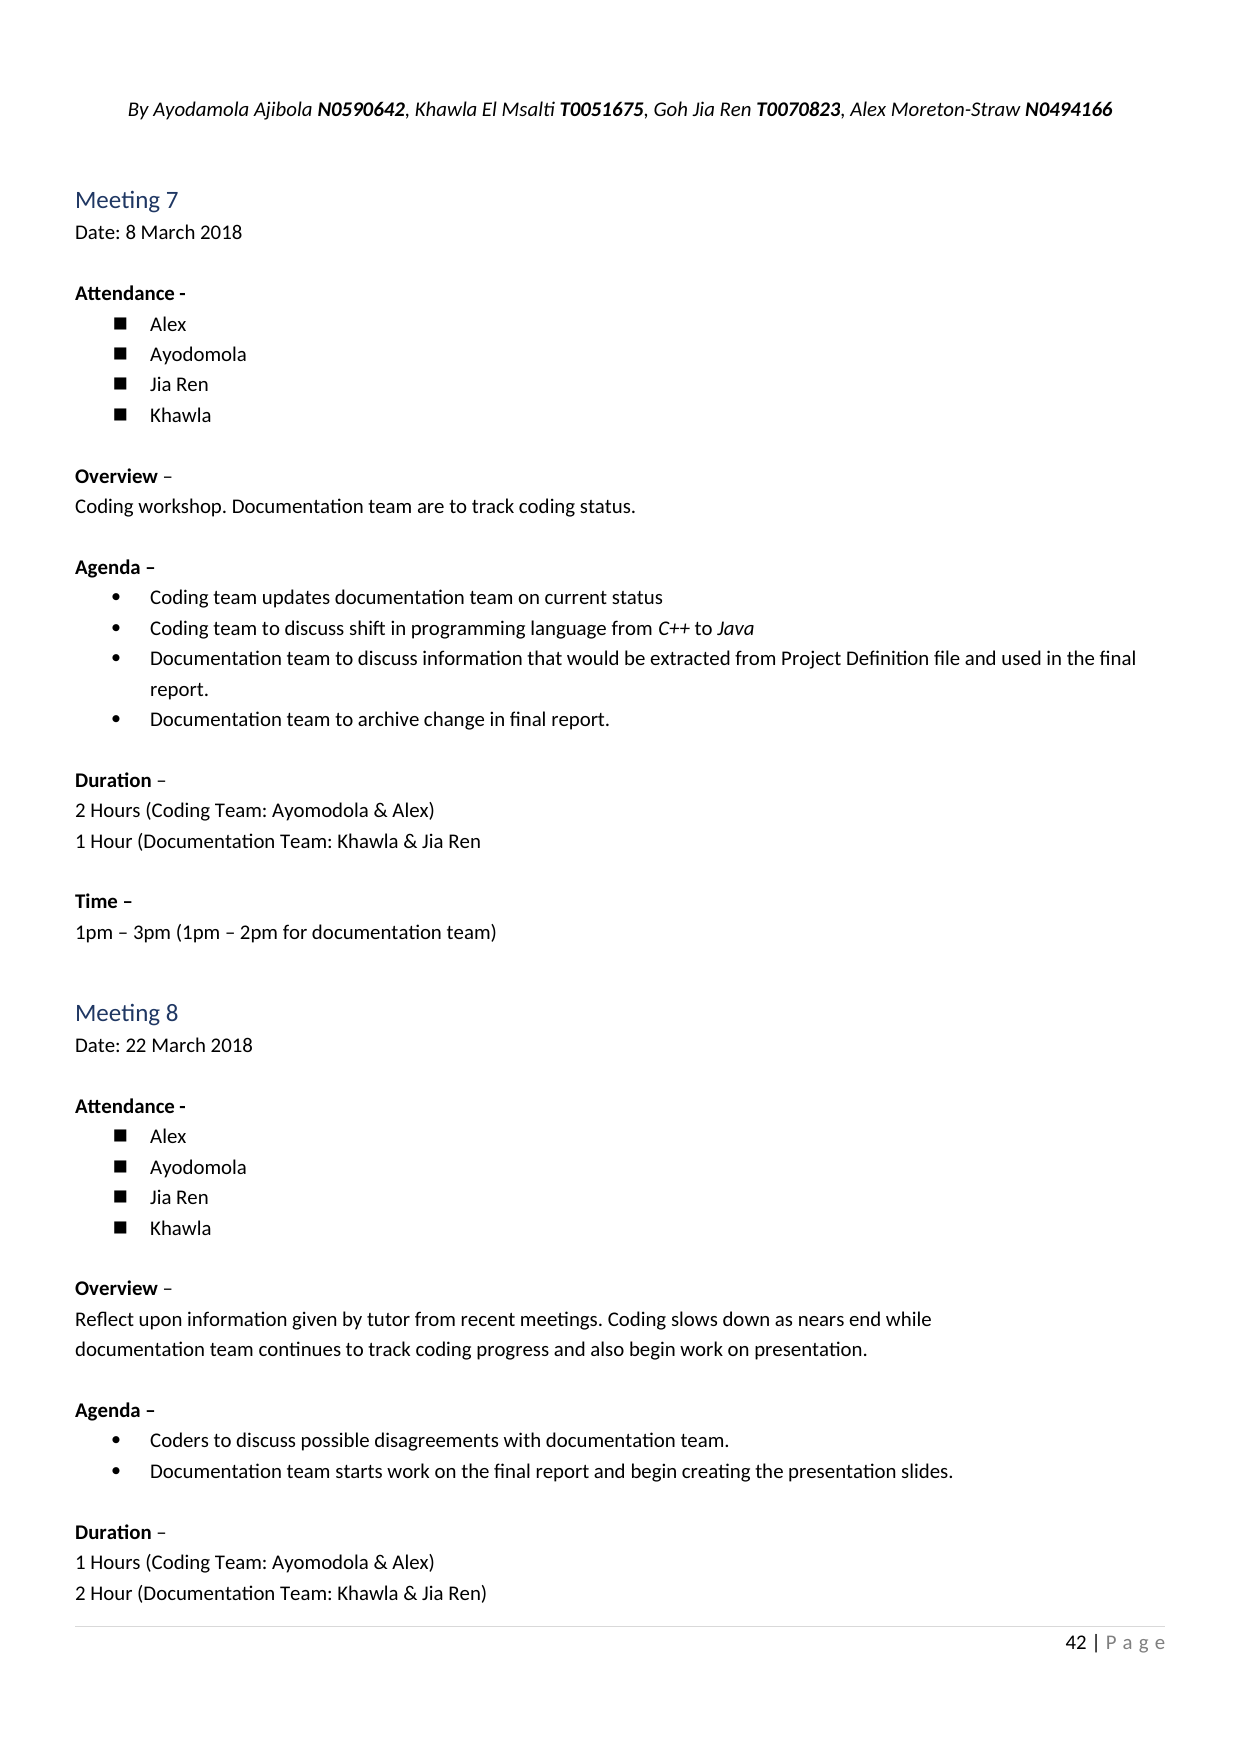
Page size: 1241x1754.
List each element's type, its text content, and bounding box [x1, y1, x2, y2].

text Duration – [75, 1519, 1165, 1544]
text Attendance - [75, 1093, 1165, 1118]
text Agenda – [75, 554, 1165, 579]
text 1 Hours (Coding Team: Ayomodola & Alex) [75, 1549, 1165, 1575]
list Documentation team to archive change in final report. [112, 706, 1165, 732]
list Alex [112, 311, 1165, 336]
list Jia Ren [112, 1184, 1165, 1210]
text Meeting 8 Date: 22 March 2018 [75, 997, 1165, 1058]
text Reflect upon information given by tutor from recent meetings. Coding slows down as nears end while [75, 1306, 1165, 1331]
text Meeting 7 Date: 8 March 2018 [75, 184, 1165, 245]
text Coding workshop. Documentation team are to track coding status. [75, 493, 1165, 519]
list Coders to discuss possible disagreements with documentation team. [112, 1428, 1165, 1453]
list Alex [112, 1123, 1165, 1149]
list Documentation team starts work on the final report and begin creating the presentation slides. [112, 1458, 1165, 1483]
list Coding team to discuss shift in programming language from C++ to Java [112, 615, 1165, 640]
list Ayodomola [112, 341, 1165, 367]
list Khawla [112, 1215, 1165, 1240]
text Overview – [75, 1276, 1165, 1301]
text Duration – [75, 767, 1165, 792]
text documentation team continues to track coding progress and also begin work on presentation. [75, 1336, 1165, 1362]
text Attendance - [75, 280, 1165, 306]
text Time – [75, 889, 1165, 914]
list Jia Ren [112, 372, 1165, 397]
text 1 Hour (Documentation Team: Khawla & Jia Ren [75, 828, 1165, 853]
text 2 Hours (Coding Team: Ayomodola & Alex) [75, 797, 1165, 823]
text 1pm – 3pm (1pm – 2pm for documentation team) [75, 919, 1165, 944]
text 2 Hour (Documentation Team: Khawla & Jia Ren) [75, 1580, 1165, 1605]
list Ayodomola [112, 1154, 1165, 1179]
list Khawla [112, 402, 1165, 427]
text Agenda – [75, 1397, 1165, 1423]
list Documentation team to discuss information that would be extracted from Project Definition file and used in the final report. [112, 645, 1165, 701]
list Coding team updates documentation team on current status [112, 584, 1165, 610]
text Overview – [75, 463, 1165, 488]
